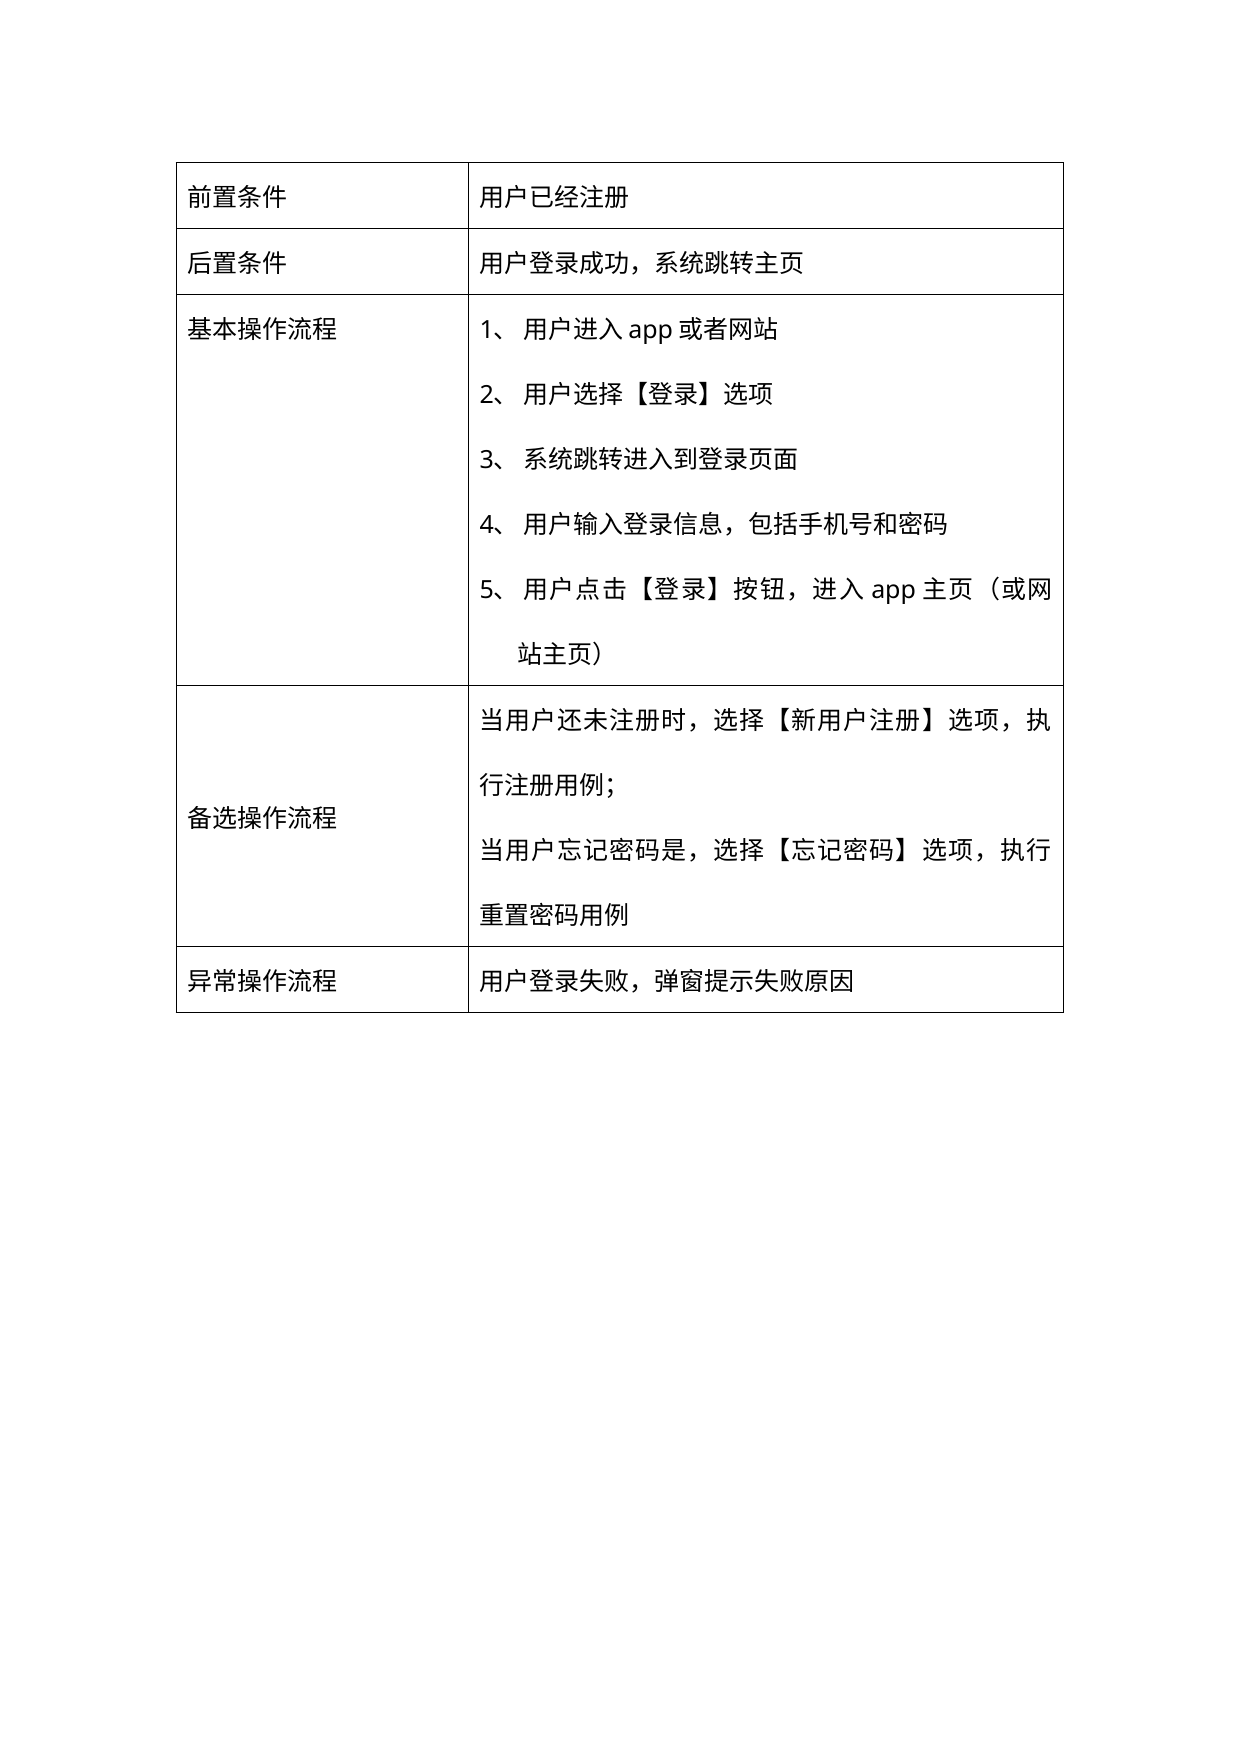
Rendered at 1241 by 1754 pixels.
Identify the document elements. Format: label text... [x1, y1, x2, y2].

table_cell 后置条件 [177, 229, 468, 294]
table_cell 用户登录失败，弹窗提示失败原因 [469, 947, 1063, 1012]
table_cell 前置条件 [177, 163, 468, 228]
table_cell 当用户还未注册时，选择【新用户注册】选项，执行注册用例； 当用户忘记密码是，选择【忘记密码】选项，执行重置密码用例 [469, 686, 1063, 946]
table_cell 用户登录成功，系统跳转主页 [469, 229, 1063, 294]
table_cell 用户已经注册 [469, 163, 1063, 228]
table_cell 异常操作流程 [177, 947, 468, 1012]
table_cell 备选操作流程 [177, 686, 468, 946]
table_cell 基本操作流程 [177, 295, 468, 685]
table_cell 用户进入app或者网站 用户选择【登录】选项 系统跳转进入到登录页面 用户输入登录信息，包括手机号和密码 用户点击【登录】按钮，进入app主页（或网站主页） [469, 295, 1063, 685]
